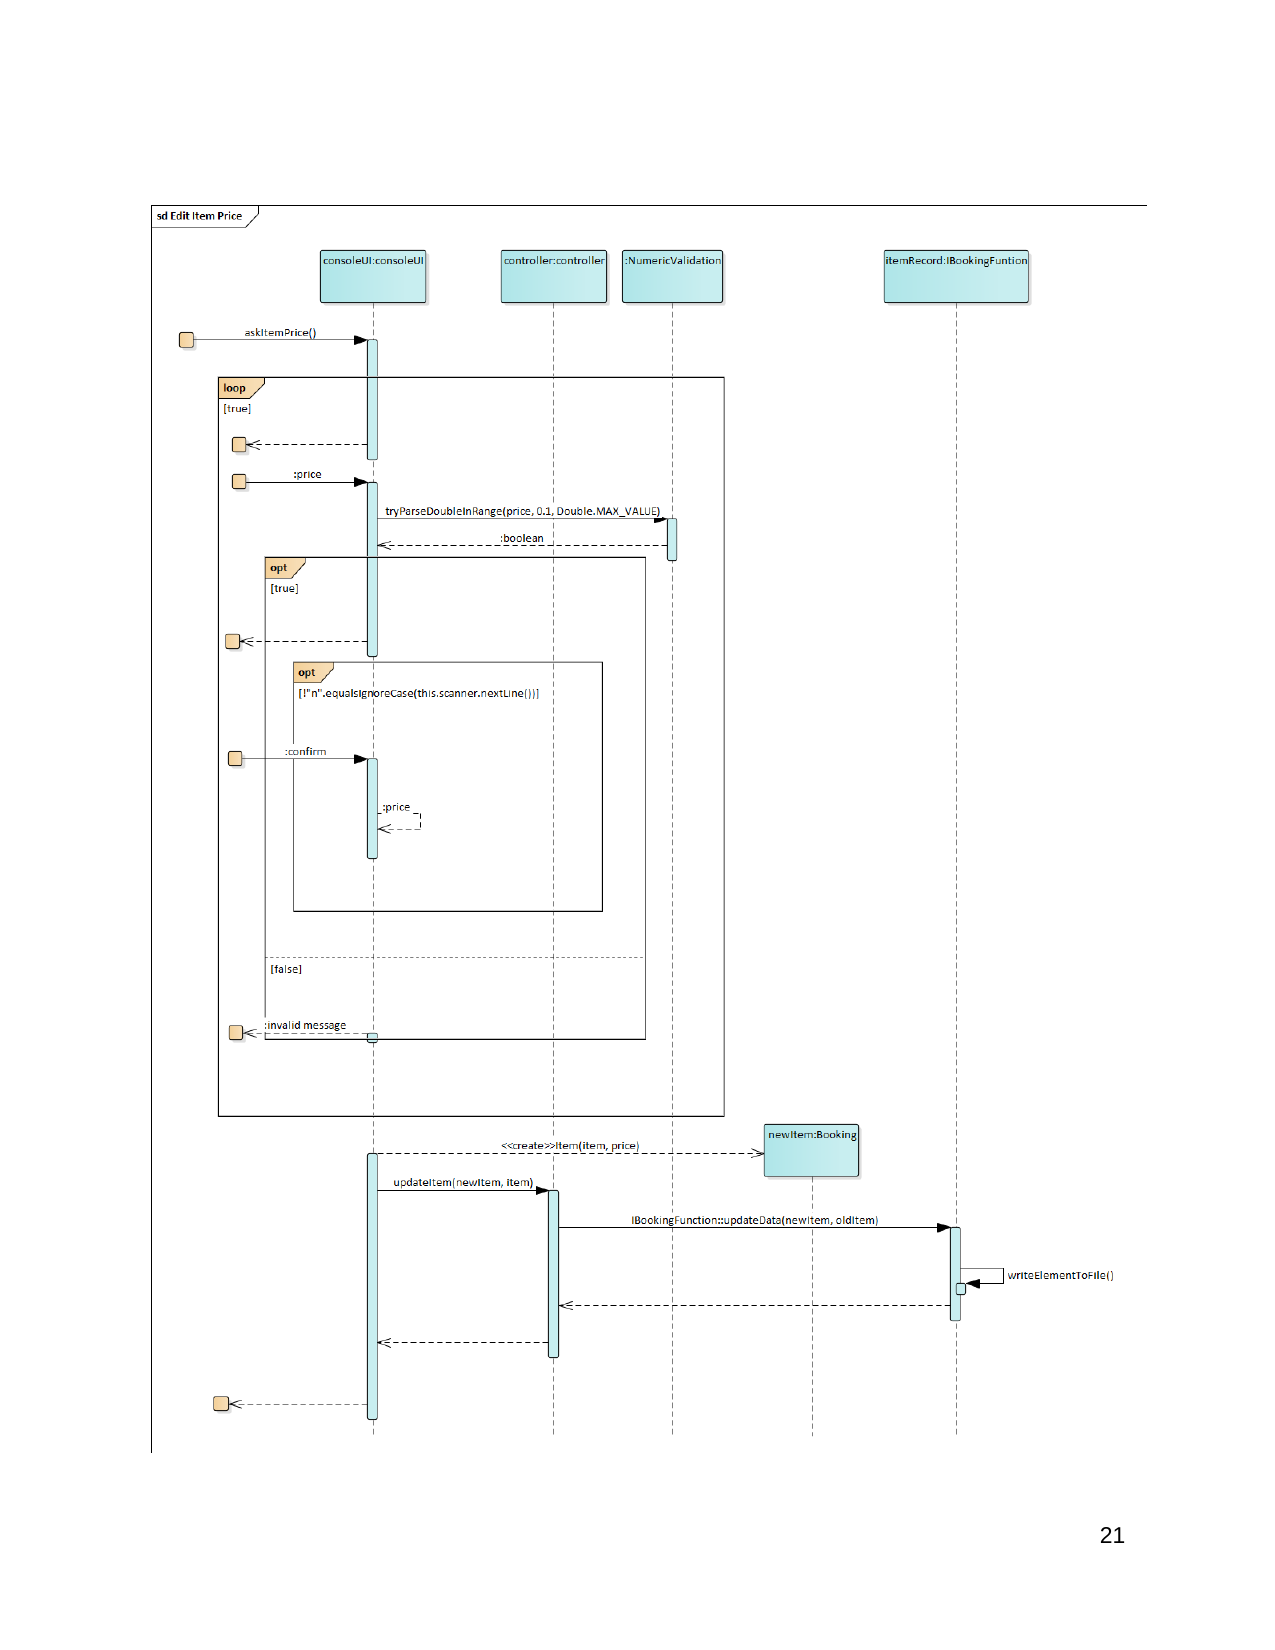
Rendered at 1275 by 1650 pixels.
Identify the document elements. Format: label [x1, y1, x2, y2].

picture [150, 204, 1146, 1451]
